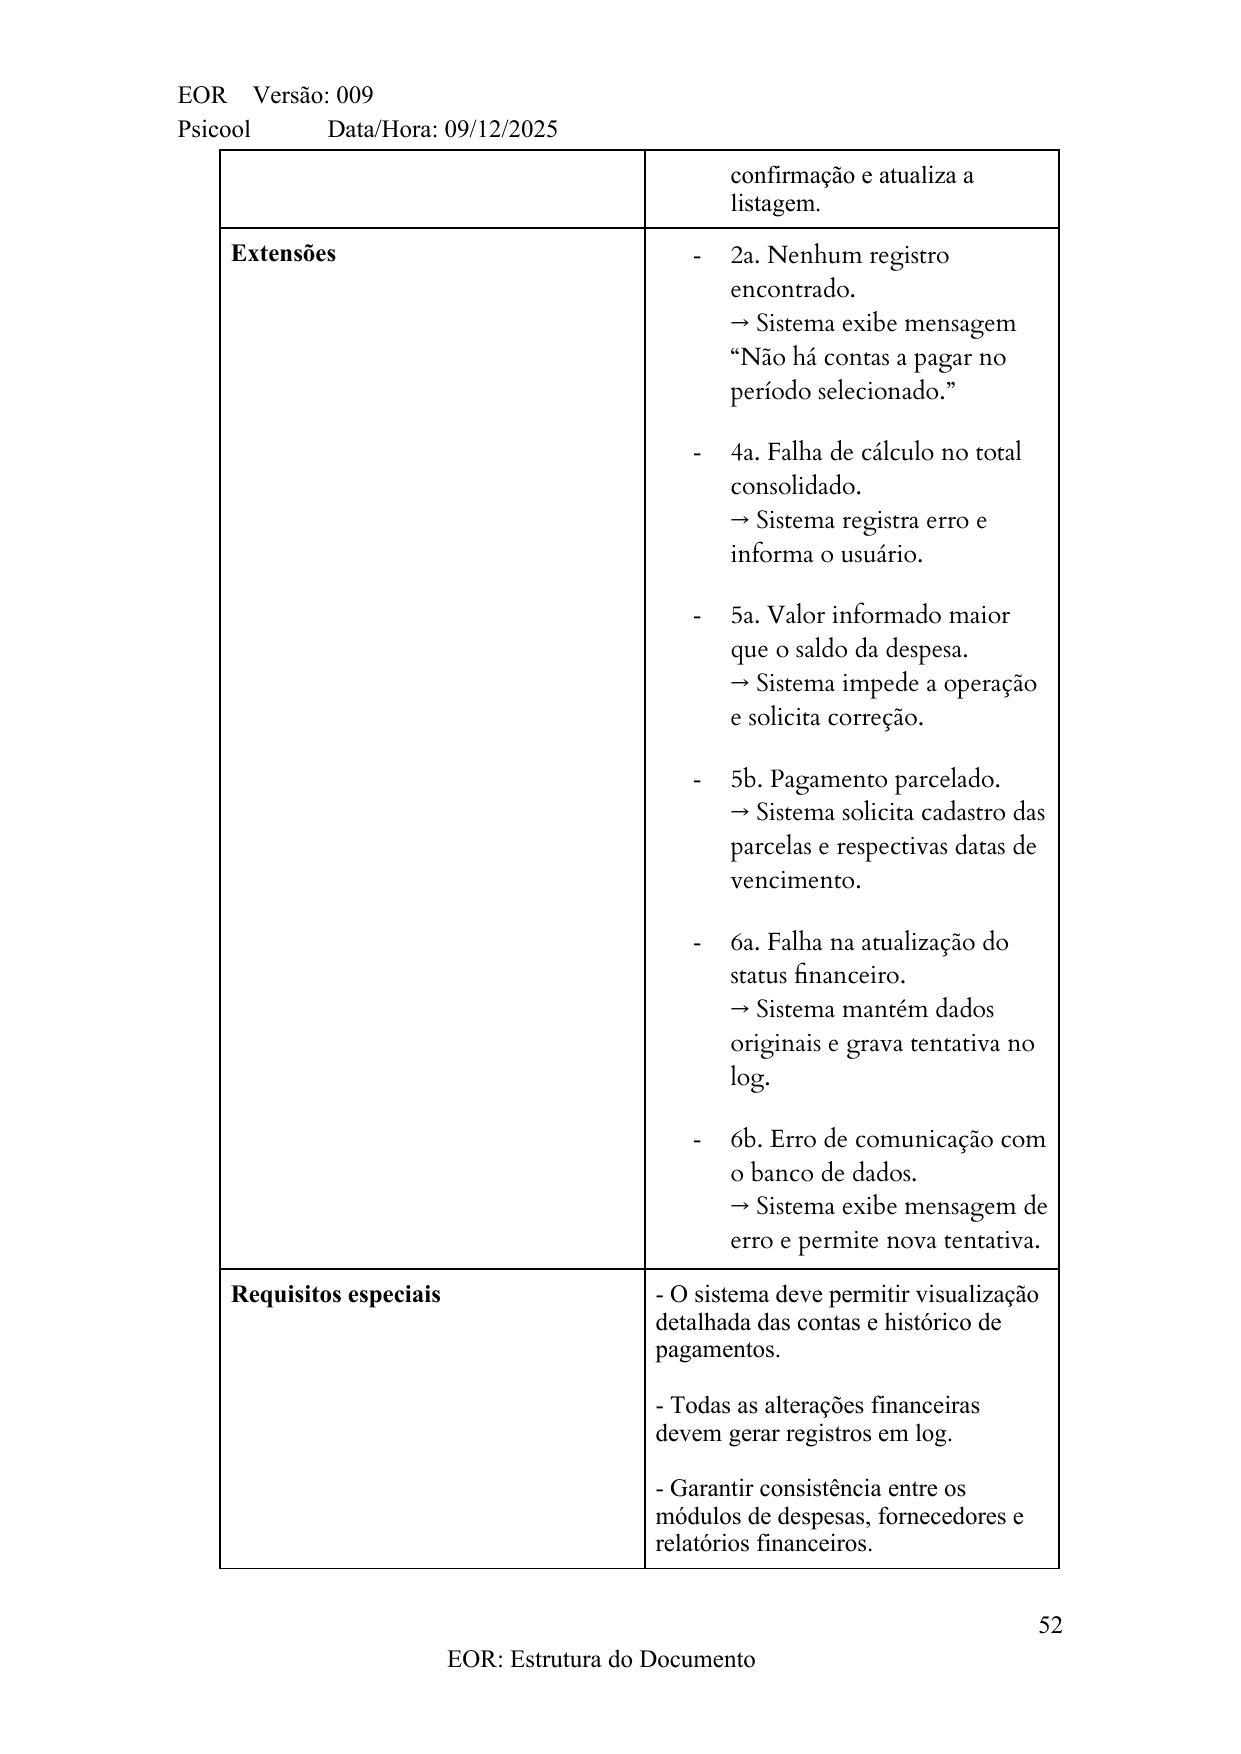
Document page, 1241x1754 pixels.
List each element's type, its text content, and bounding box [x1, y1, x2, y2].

table_cell Requisitos especiais [221, 1270, 644, 1568]
table_cell 2a. Nenhum registro encontrado. → Sistema exibe mensagem “Não há contas a pagar no período selecionado.” 4a. Falha de cálculo no total consolidado. → Sistema registra erro e informa o usuário. 5a. Valor informado maior que o saldo da despesa. → Sistema impede a operação e solicita correção. 5b. Pagamento parcelado. → Sistema solicita cadastro das parcelas e respectivas datas de vencimento. 6a. Falha na atualização do status financeiro. → Sistema mantém dados originais e grava tentativa no log. 6b. Erro de comunicação com o banco de dados. → Sistema exibe mensagem de erro e permite nova tentativa. [646, 229, 1058, 1268]
table_cell Extensões [221, 229, 644, 1268]
table_cell - O sistema deve permitir visualização detalhada das contas e histórico de pagamentos. - Todas as alterações financeiras devem gerar registros em log. - Garantir consistência entre os módulos de despesas, fornecedores e relatórios financeiros. [646, 1270, 1058, 1568]
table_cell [221, 151, 644, 227]
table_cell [646, 151, 1058, 227]
